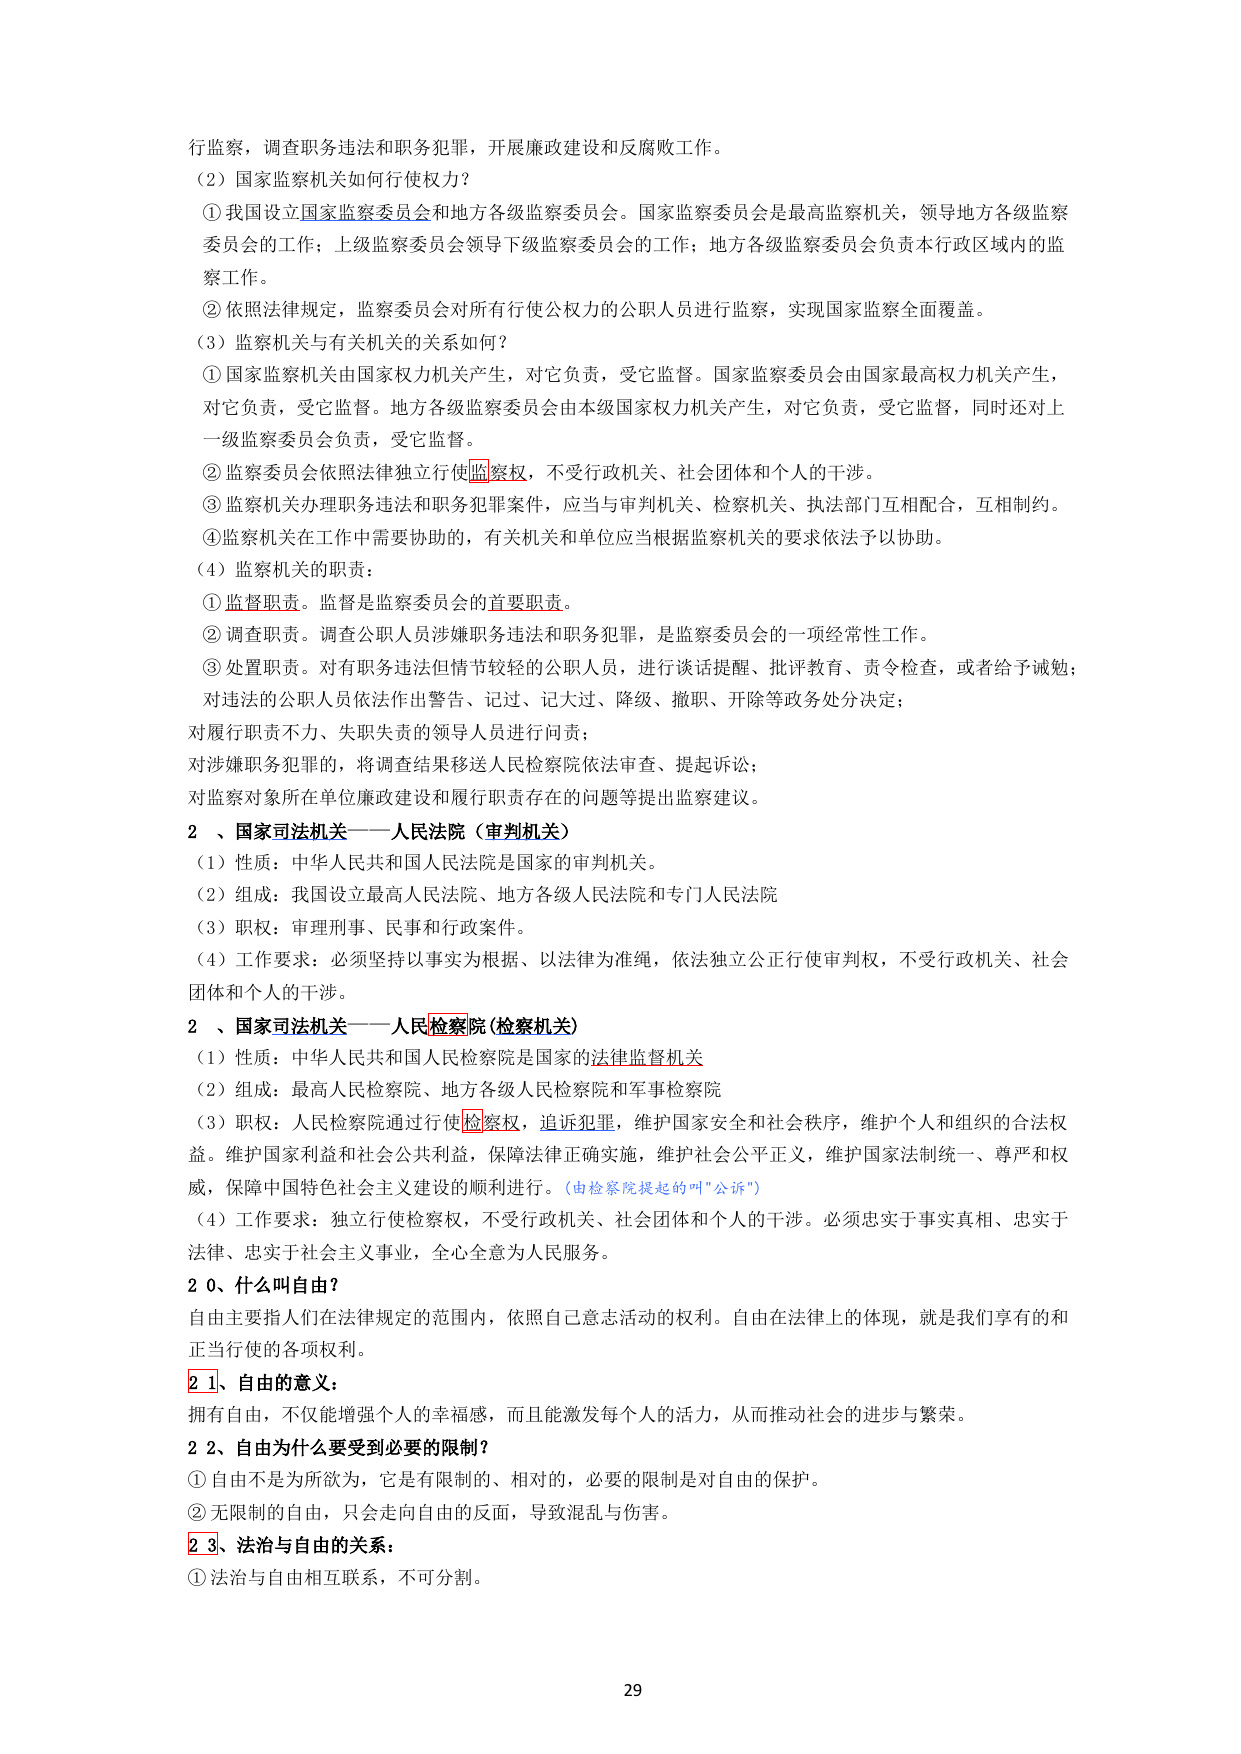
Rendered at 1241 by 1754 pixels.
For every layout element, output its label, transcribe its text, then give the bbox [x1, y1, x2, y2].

text 对涉嫌职务犯罪的，将调查结果移送人民检察院依法审查、提起诉讼； [187, 747, 1069, 780]
text （3）职权：人民检察院通过行使检察权，追诉犯罪，维护国家安全和社会秩序，维护个人和组织的合法权益。维护国家利益和社会公共利益，保障法律正确实施，维护社会公平正义，维护国家法制统一、尊严和权威，保障中国特色社会主义建设的顺利进行。(由检察院提起的叫"公诉") [187, 1105, 1069, 1202]
text 268、国家司法机关——人民法院（审判机关） [187, 812, 1069, 845]
text 272、自由为什么要受到必要的限制？ [187, 1430, 1069, 1462]
text ①法治与自由相互联系，不可分割。 [187, 1560, 1069, 1592]
text （3）监察机关与有关机关的关系如何？ [187, 325, 1069, 357]
text ②依照法律规定，监察委员会对所有行使公权力的公职人员进行监察，实现国家监察全面覆盖。 [202, 292, 1069, 325]
text 271、自由的意义： [187, 1365, 1069, 1397]
text （2）组成：我国设立最高人民法院、地方各级人民法院和专门人民法院 [187, 877, 1069, 910]
text ②监察委员会依照法律独立行使监察权，不受行政机关、社会团体和个人的干涉。 [202, 455, 1069, 487]
text （1）性质：中华人民共和国人民检察院是国家的法律监督机关 [187, 1040, 1069, 1072]
text ③处置职责。对有职务违法但情节较轻的公职人员，进行谈话提醒、批评教育、责令检查，或者给予诫勉；对违法的公职人员依法作出警告、记过、记大过、降级、撤职、开除等政务处分决定； [202, 650, 1069, 715]
text 拥有自由，不仅能增强个人的幸福感，而且能激发每个人的活力，从而推动社会的进步与繁荣。 [187, 1397, 1069, 1430]
text ①我国设立国家监察委员会和地方各级监察委员会。国家监察委员会是最高监察机关，领导地方各级监察委员会的工作；上级监察委员会领导下级监察委员会的工作；地方各级监察委员会负责本行政区域内的监察工作。 [202, 195, 1069, 292]
text ③监察机关办理职务违法和职务犯罪案件，应当与审判机关、检察机关、执法部门互相配合，互相制约。④监察机关在工作中需要协助的，有关机关和单位应当根据监察机关的要求依法予以协助。 [202, 487, 1069, 552]
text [187, 130, 1069, 162]
text ①监督职责。监督是监察委员会的首要职责。 [202, 585, 1069, 617]
text 对履行职责不力、失职失责的领导人员进行问责； [187, 715, 1069, 747]
text （2）国家监察机关如何行使权力？ [187, 162, 1069, 195]
text （3）职权：审理刑事、民事和行政案件。 [187, 910, 1069, 942]
text （4）工作要求：必须坚持以事实为根据、以法律为准绳，依法独立公正行使审判权，不受行政机关、社会团体和个人的干涉。 [187, 942, 1069, 1007]
text 270、什么叫自由？ [187, 1267, 1069, 1300]
text ①国家监察机关由国家权力机关产生，对它负责，受它监督。国家监察委员会由国家最高权力机关产生，对它负责，受它监督。地方各级监察委员会由本级国家权力机关产生，对它负责，受它监督，同时还对上一级监察委员会负责，受它监督。 [202, 357, 1069, 455]
text （2）组成：最高人民检察院、地方各级人民检察院和军事检察院 [187, 1072, 1069, 1105]
text （4）监察机关的职责： [187, 552, 1069, 585]
text 对监察对象所在单位廉政建设和履行职责存在的问题等提出监察建议。 [187, 780, 1069, 812]
text 自由主要指人们在法律规定的范围内，依照自己意志活动的权利。自由在法律上的体现，就是我们享有的和正当行使的各项权利。 [187, 1300, 1069, 1365]
text （1）性质：中华人民共和国人民法院是国家的审判机关。 [187, 845, 1069, 877]
text 269、国家司法机关——人民检察院(检察机关) [187, 1007, 1069, 1040]
text ①自由不是为所欲为，它是有限制的、相对的，必要的限制是对自由的保护。 [187, 1462, 1069, 1495]
text ②调查职责。调查公职人员涉嫌职务违法和职务犯罪，是监察委员会的一项经常性工作。 [202, 617, 1069, 650]
text ②无限制的自由，只会走向自由的反面，导致混乱与伤害。 [187, 1495, 1069, 1527]
text （4）工作要求：独立行使检察权，不受行政机关、社会团体和个人的干涉。必须忠实于事实真相、忠实于法律、忠实于社会主义事业，全心全意为人民服务。 [187, 1202, 1069, 1267]
text 273、法治与自由的关系： [187, 1527, 1069, 1560]
